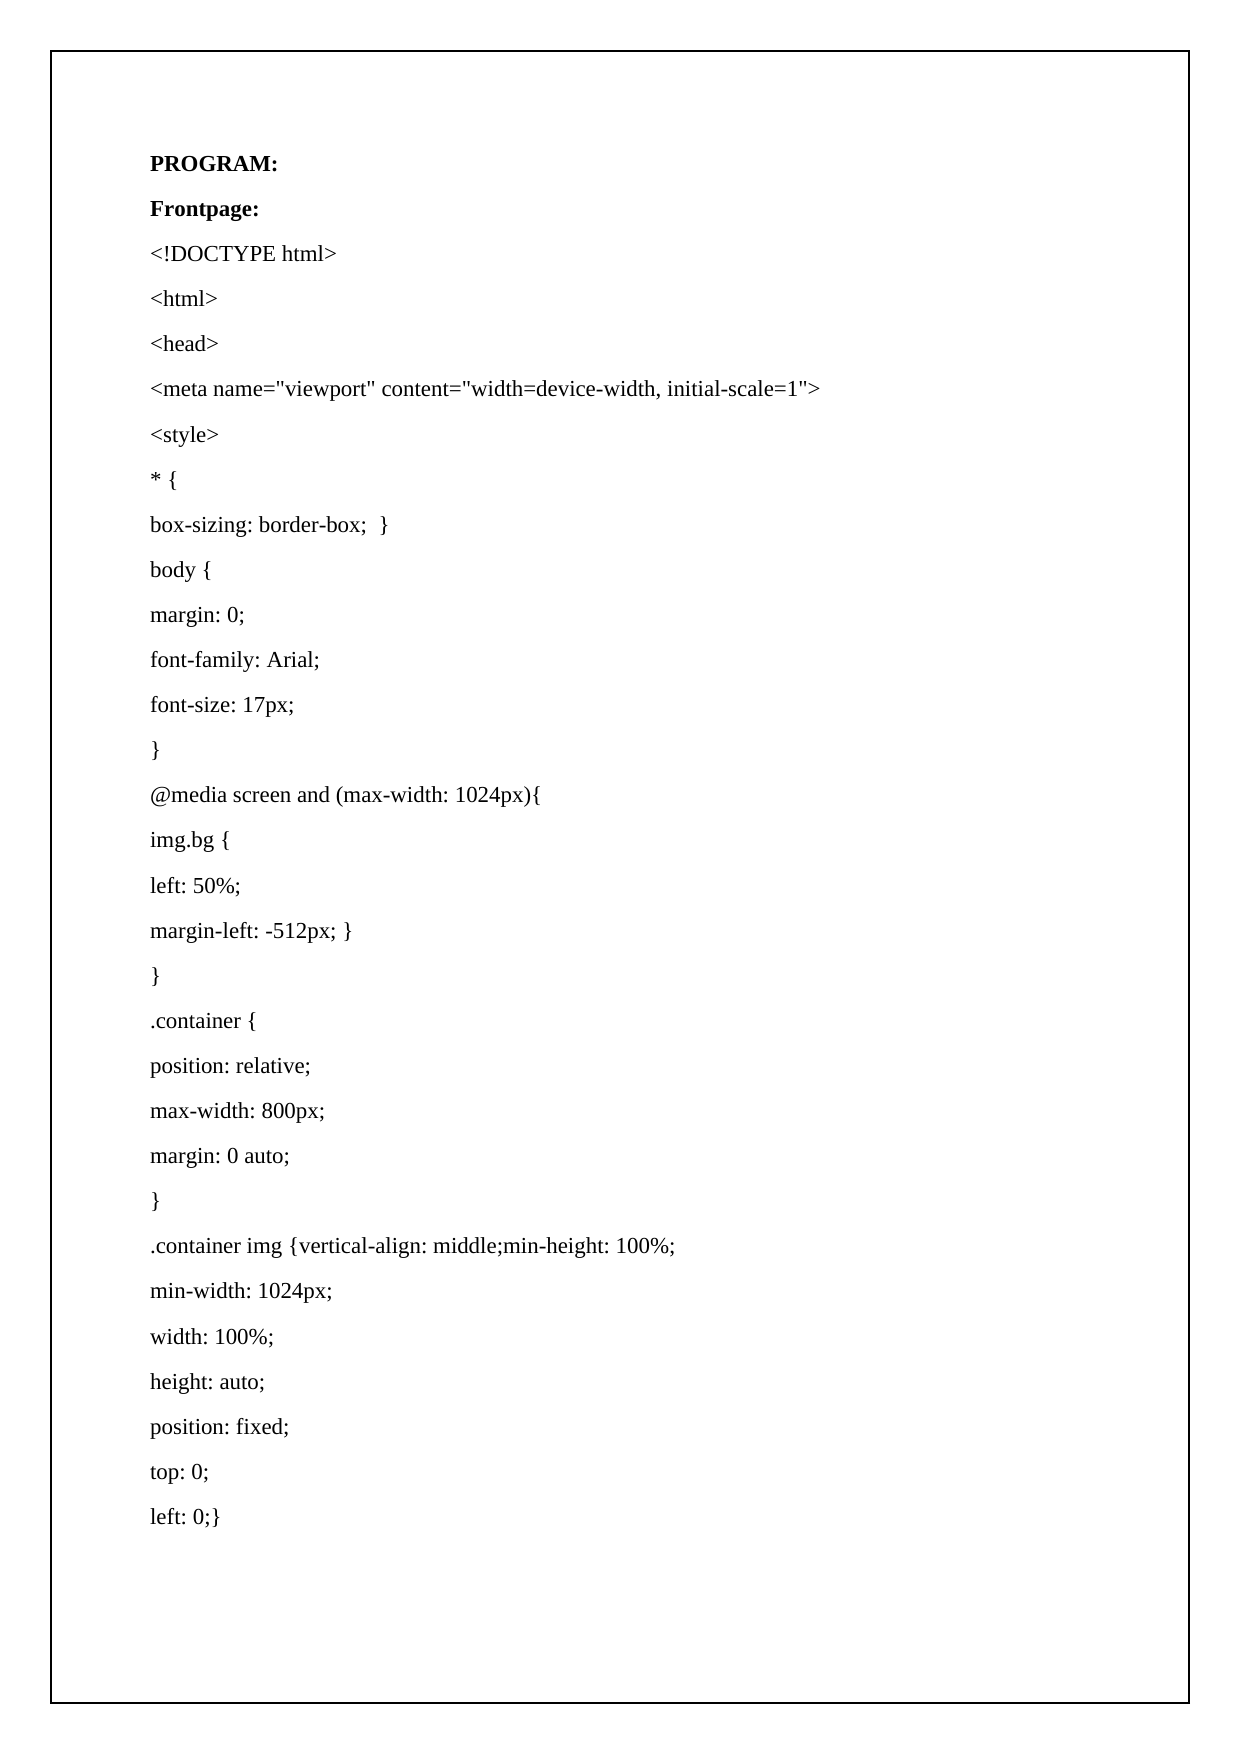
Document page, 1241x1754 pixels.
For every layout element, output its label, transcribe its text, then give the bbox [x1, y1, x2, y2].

text margin: 0; [150, 601, 1090, 627]
text font-size: 17px; [150, 691, 1090, 718]
text font-family: Arial; [150, 646, 1090, 672]
text position: relative; [150, 1052, 1090, 1078]
text height: auto; [150, 1368, 1090, 1394]
text left: 50%; [150, 872, 1090, 898]
text } [150, 1187, 1090, 1214]
text <style> [150, 421, 1090, 447]
text max-width: 800px; [150, 1097, 1090, 1123]
text } [150, 962, 1090, 988]
text img.bg { [150, 827, 1090, 853]
text left: 0;} [150, 1503, 1090, 1529]
text top: 0; [150, 1458, 1090, 1484]
text * { [150, 466, 1090, 492]
text .container { [150, 1007, 1090, 1033]
text <head> [150, 330, 1090, 357]
text <meta name="viewport" content="width=device-width, initial-scale=1"> [150, 376, 1090, 402]
text box-sizing: border-box; } [150, 511, 1090, 537]
text PROGRAM: [150, 150, 1090, 176]
text body { [150, 556, 1090, 582]
text position: fixed; [150, 1413, 1090, 1439]
text <html> [150, 285, 1090, 312]
text @media screen and (max-width: 1024px){ [150, 781, 1090, 808]
text <!DOCTYPE html> [150, 240, 1090, 267]
text width: 100%; [150, 1323, 1090, 1349]
text min-width: 1024px; [150, 1278, 1090, 1304]
text } [150, 736, 1090, 763]
text margin: 0 auto; [150, 1142, 1090, 1169]
text margin-left: -512px; } [150, 917, 1090, 943]
text Frontpage: [150, 195, 1090, 221]
text .container img {vertical-align: middle;min-height: 100%; [150, 1232, 1090, 1259]
